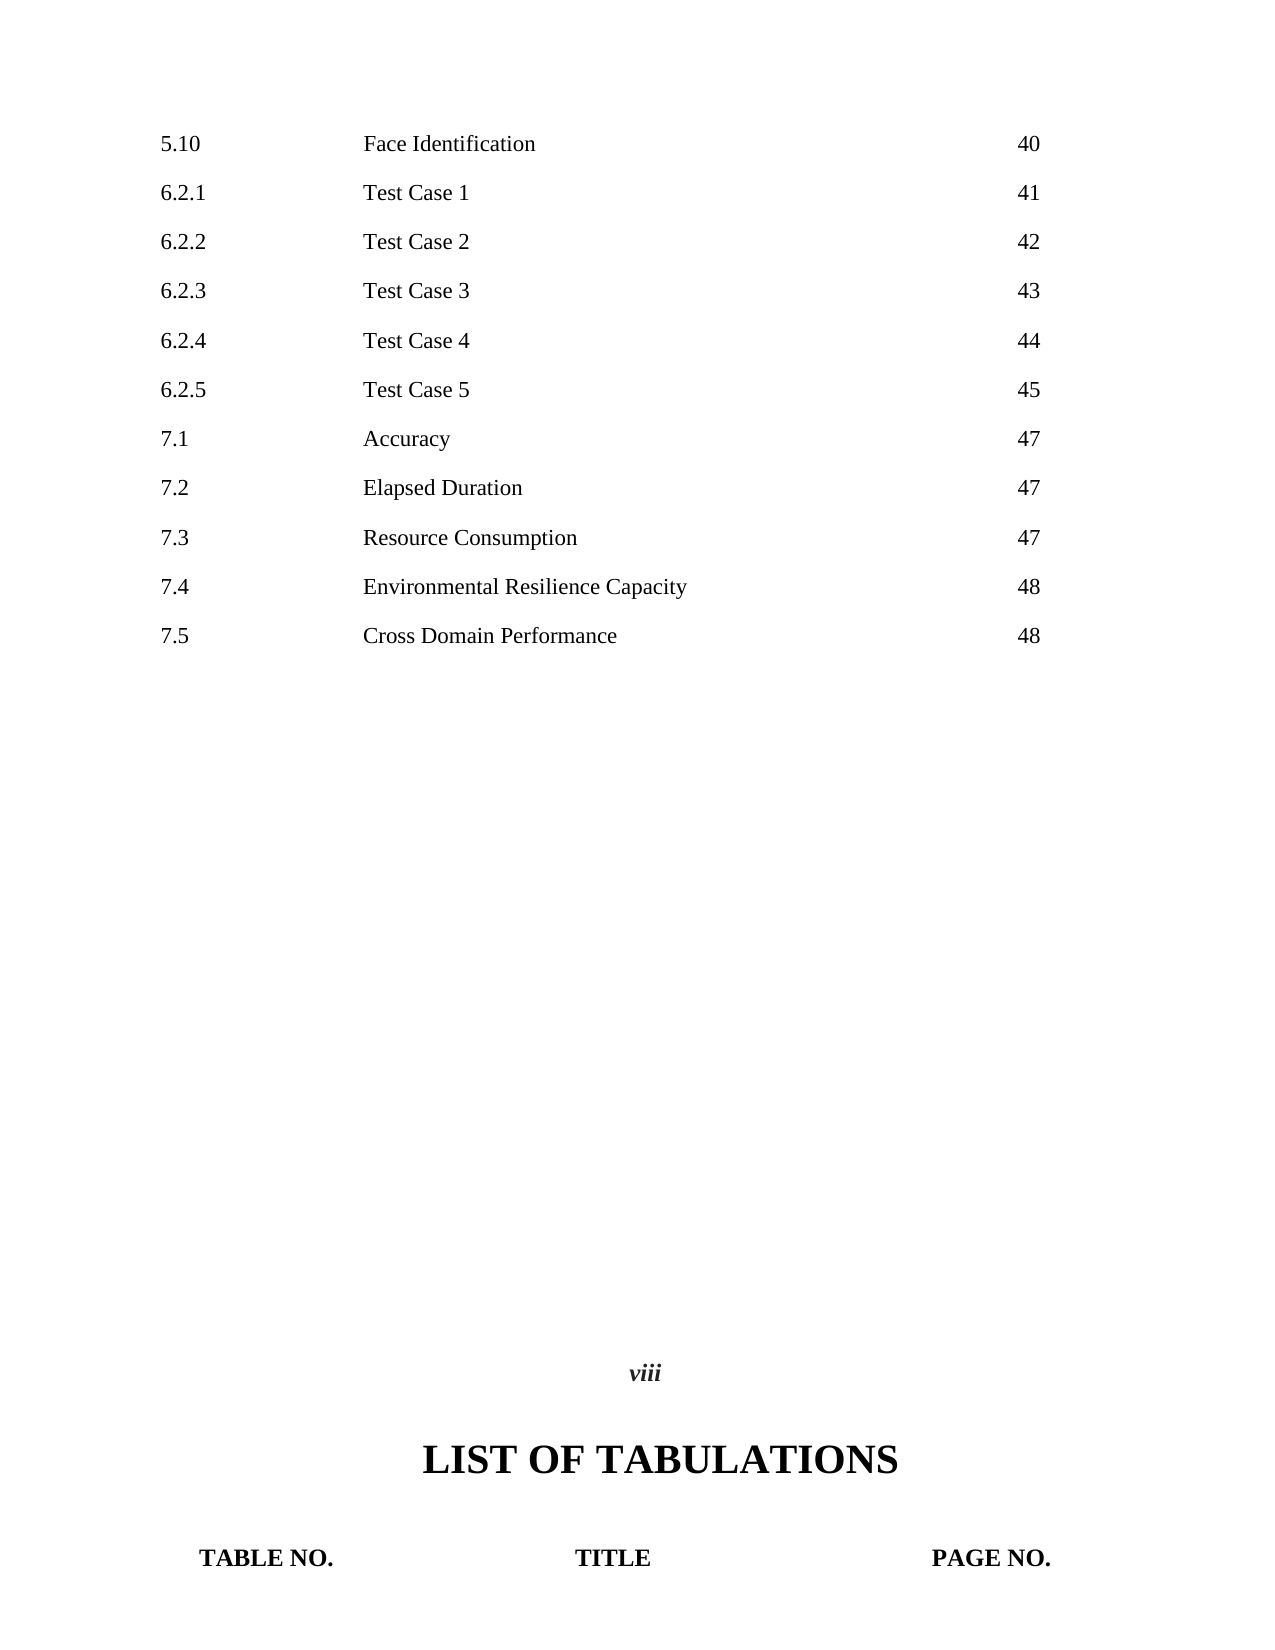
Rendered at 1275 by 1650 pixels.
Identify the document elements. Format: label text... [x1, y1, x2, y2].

text viii [29, 1358, 1247, 1387]
table_cell 6.2.3 [151, 267, 339, 314]
table_cell 41 [921, 169, 1124, 216]
text LIST OF TABULATIONS [29, 1435, 899, 1483]
table_cell 6.2.4 [151, 316, 339, 363]
table_header TABLE NO. [151, 1533, 382, 1585]
table_cell 7.5 [151, 612, 339, 659]
table_cell Face Identification [341, 119, 919, 166]
table_cell 45 [921, 366, 1124, 413]
table_cell 47 [921, 464, 1124, 511]
table_cell 40 [921, 119, 1124, 166]
table_cell Test Case 2 [341, 218, 919, 265]
table_cell 43 [921, 267, 1124, 314]
table_cell 7.1 [151, 415, 339, 462]
table_cell Test Case 1 [341, 169, 919, 216]
table_cell 5.10 [151, 119, 339, 166]
table_cell 48 [921, 612, 1124, 659]
table_cell Test Case 5 [341, 366, 919, 413]
table_cell Elapsed Duration [341, 464, 919, 511]
table_cell 47 [921, 415, 1124, 462]
table_cell Test Case 3 [341, 267, 919, 314]
table_cell 44 [921, 316, 1124, 363]
table_cell Cross Domain Performance [341, 612, 919, 659]
table_cell 6.2.1 [151, 169, 339, 216]
table_header PAGE NO. [860, 1533, 1122, 1585]
table_cell 6.2.5 [151, 366, 339, 413]
table_cell 47 [921, 513, 1124, 561]
table_cell 42 [921, 218, 1124, 265]
table_cell 7.2 [151, 464, 339, 511]
table_cell Accuracy [341, 415, 919, 462]
table_cell Test Case 4 [341, 316, 919, 363]
table_cell 48 [921, 563, 1124, 610]
table_cell 7.3 [151, 513, 339, 561]
table_header TITLE [384, 1533, 858, 1585]
table_cell Environmental Resilience Capacity [341, 563, 919, 610]
table_cell 6.2.2 [151, 218, 339, 265]
table_cell Resource Consumption [341, 513, 919, 561]
table_cell 7.4 [151, 563, 339, 610]
